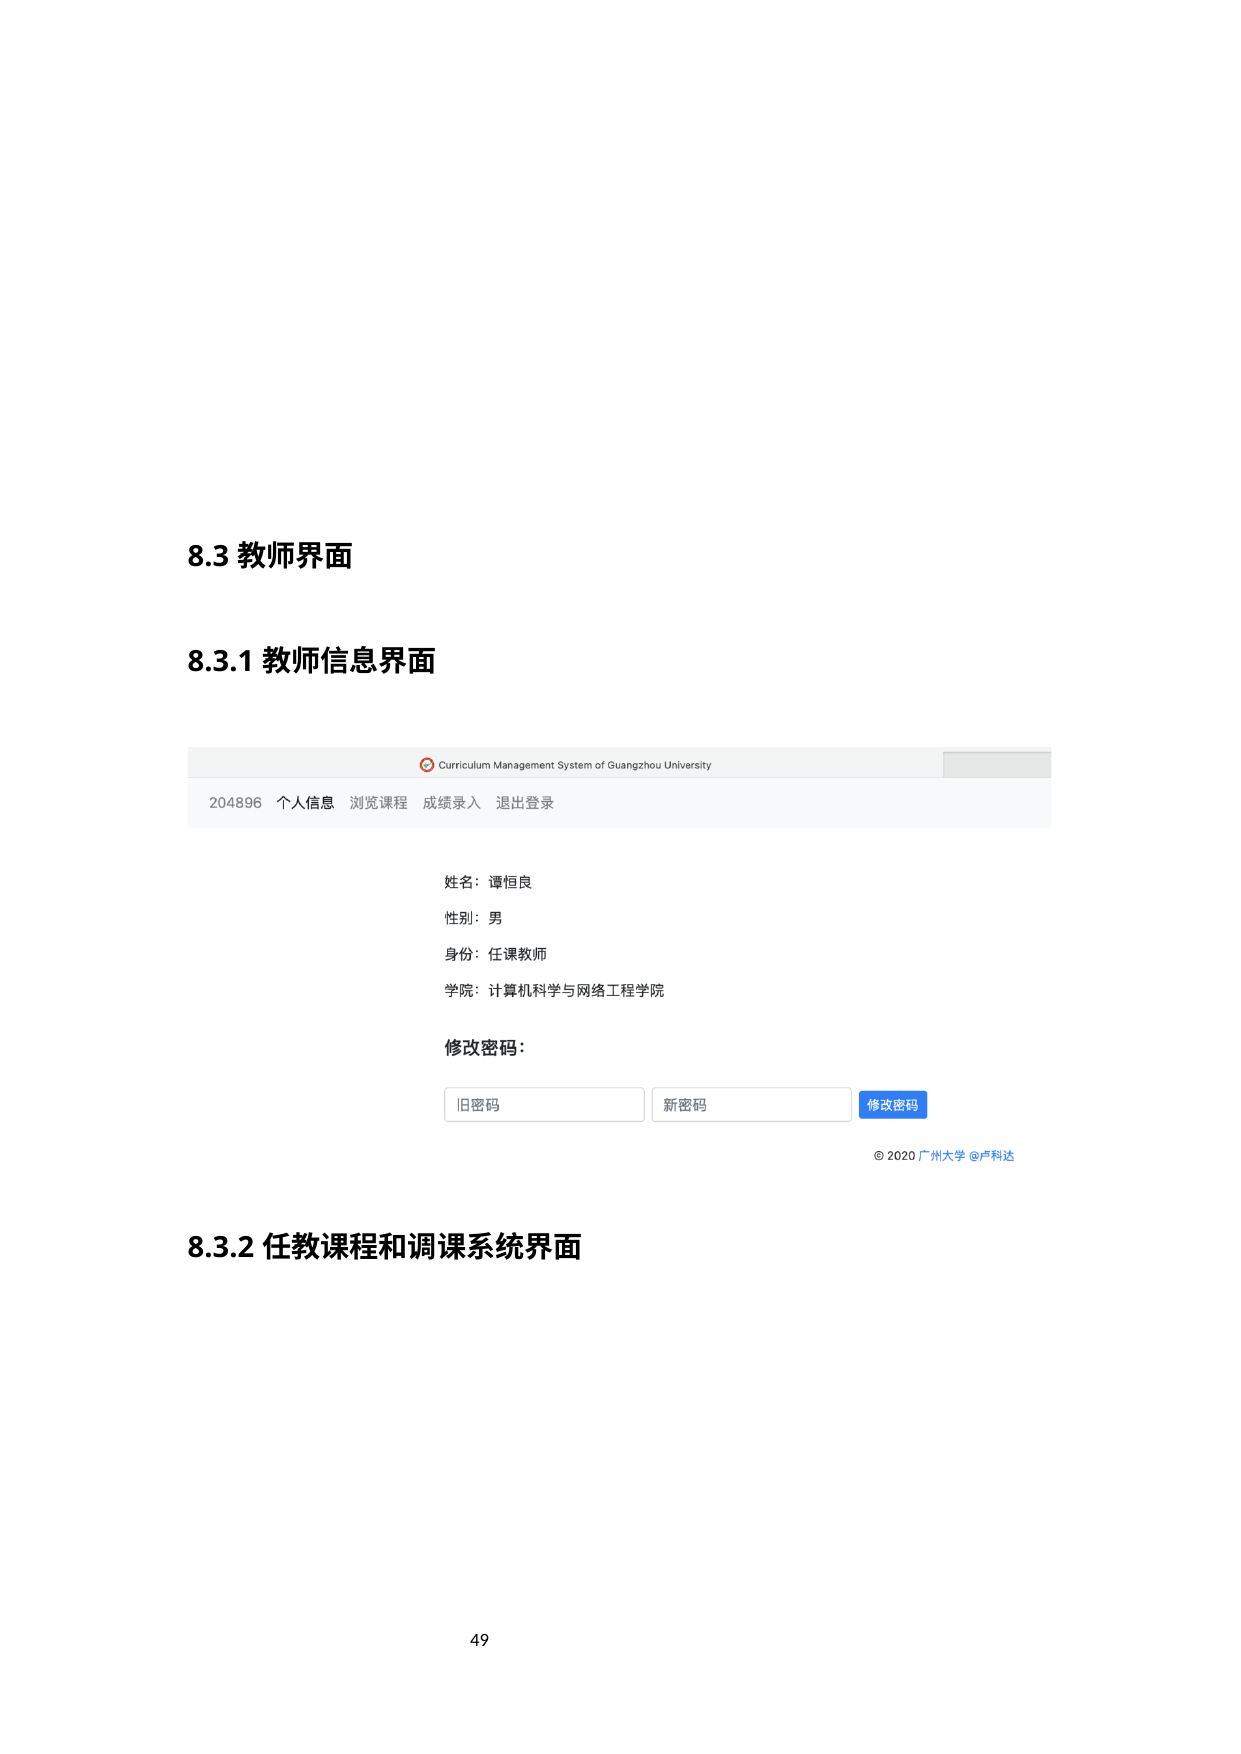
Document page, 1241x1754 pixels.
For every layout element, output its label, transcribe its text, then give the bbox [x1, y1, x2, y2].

list 8.3.2 任教课程和调课系统界面 [187, 1214, 1053, 1279]
list 8.3 教师界面 [187, 523, 1053, 588]
picture [187, 747, 1052, 1172]
list 8.3.1 教师信息界面 [187, 628, 1053, 693]
